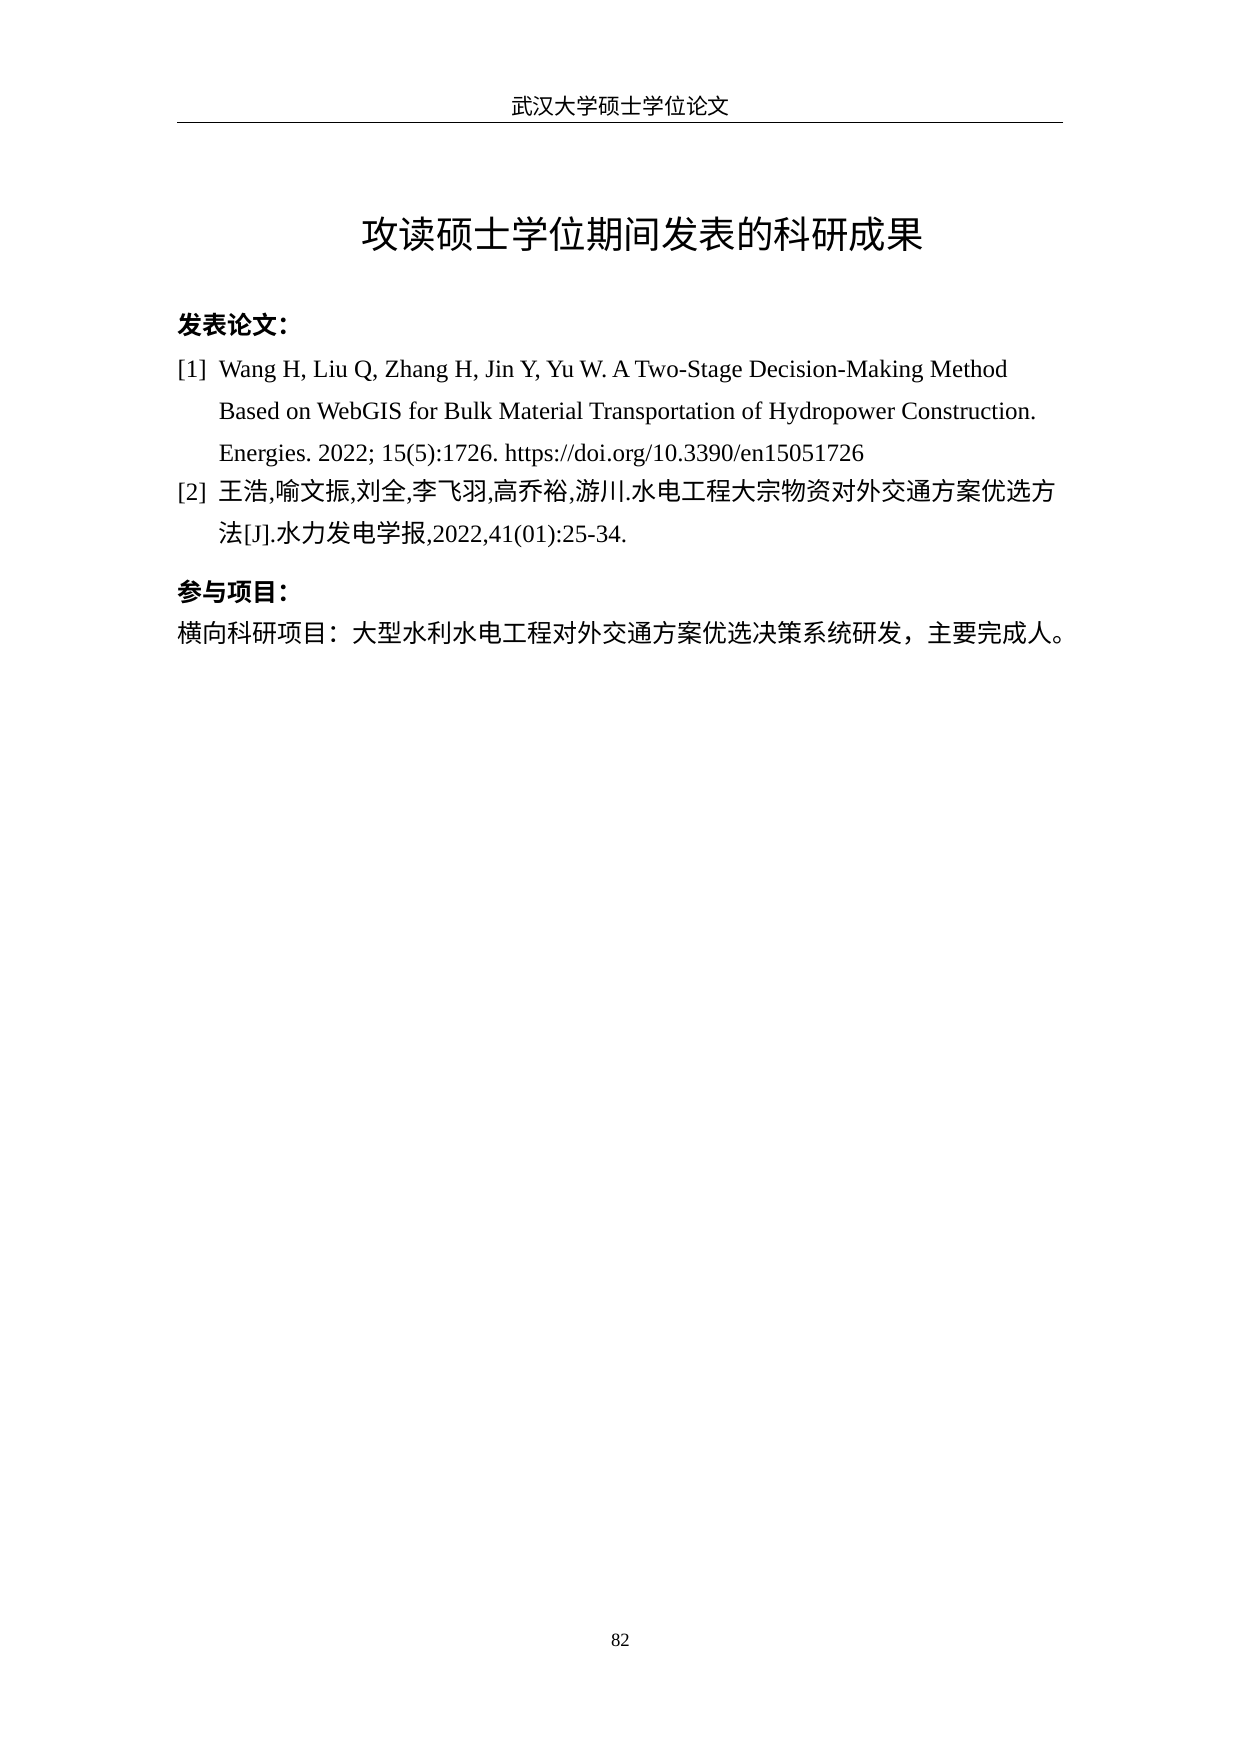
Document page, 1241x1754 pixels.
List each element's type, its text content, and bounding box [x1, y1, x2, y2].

list 王浩,喻文振,刘全,李飞羽,高乔裕,游川.水电工程大宗物资对外交通方案优选方法[J].水力发电学报,2022,41(01):25-34. [177, 466, 1063, 550]
text 参与项目： [177, 567, 1063, 608]
text 横向科研项目：大型水利水电工程对外交通方案优选决策系统研发，主要完成人。 [177, 608, 1063, 650]
text 发表论文： [177, 300, 1063, 341]
subtitle 攻读硕士学位期间发表的科研成果 [221, 198, 1063, 266]
list Wang H, Liu Q, Zhang H, Jin Y, Yu W. A Two-Stage Decision-Making Method Based on WebGIS for Bulk Material Transportation of Hydropower Construction. Energies. 2022; 15(5):1726. https://doi.org/10.3390/en15051726 [177, 341, 1063, 466]
